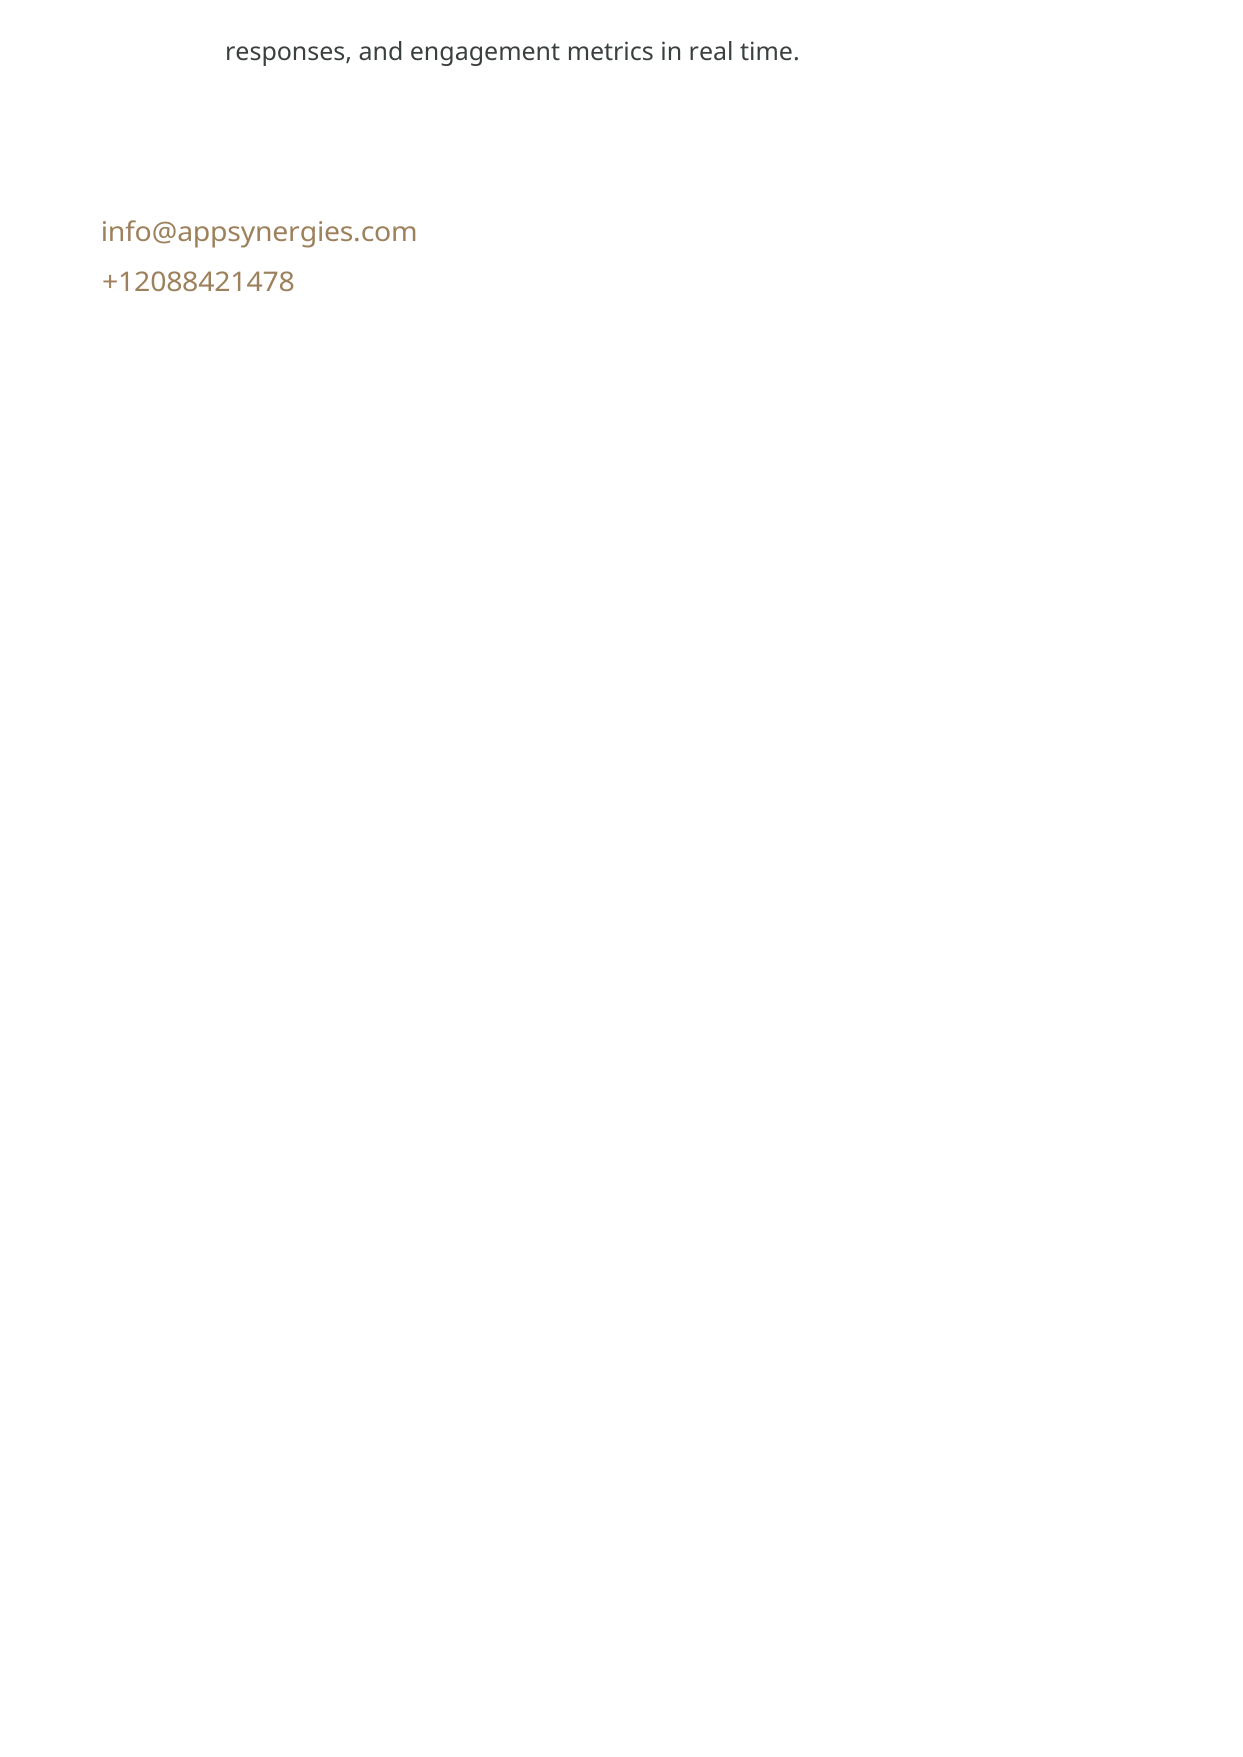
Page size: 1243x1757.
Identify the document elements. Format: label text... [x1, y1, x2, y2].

text info@appsynergies.com [59, 213, 1243, 249]
text +12088421478 [59, 263, 1243, 300]
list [187, 33, 1081, 67]
